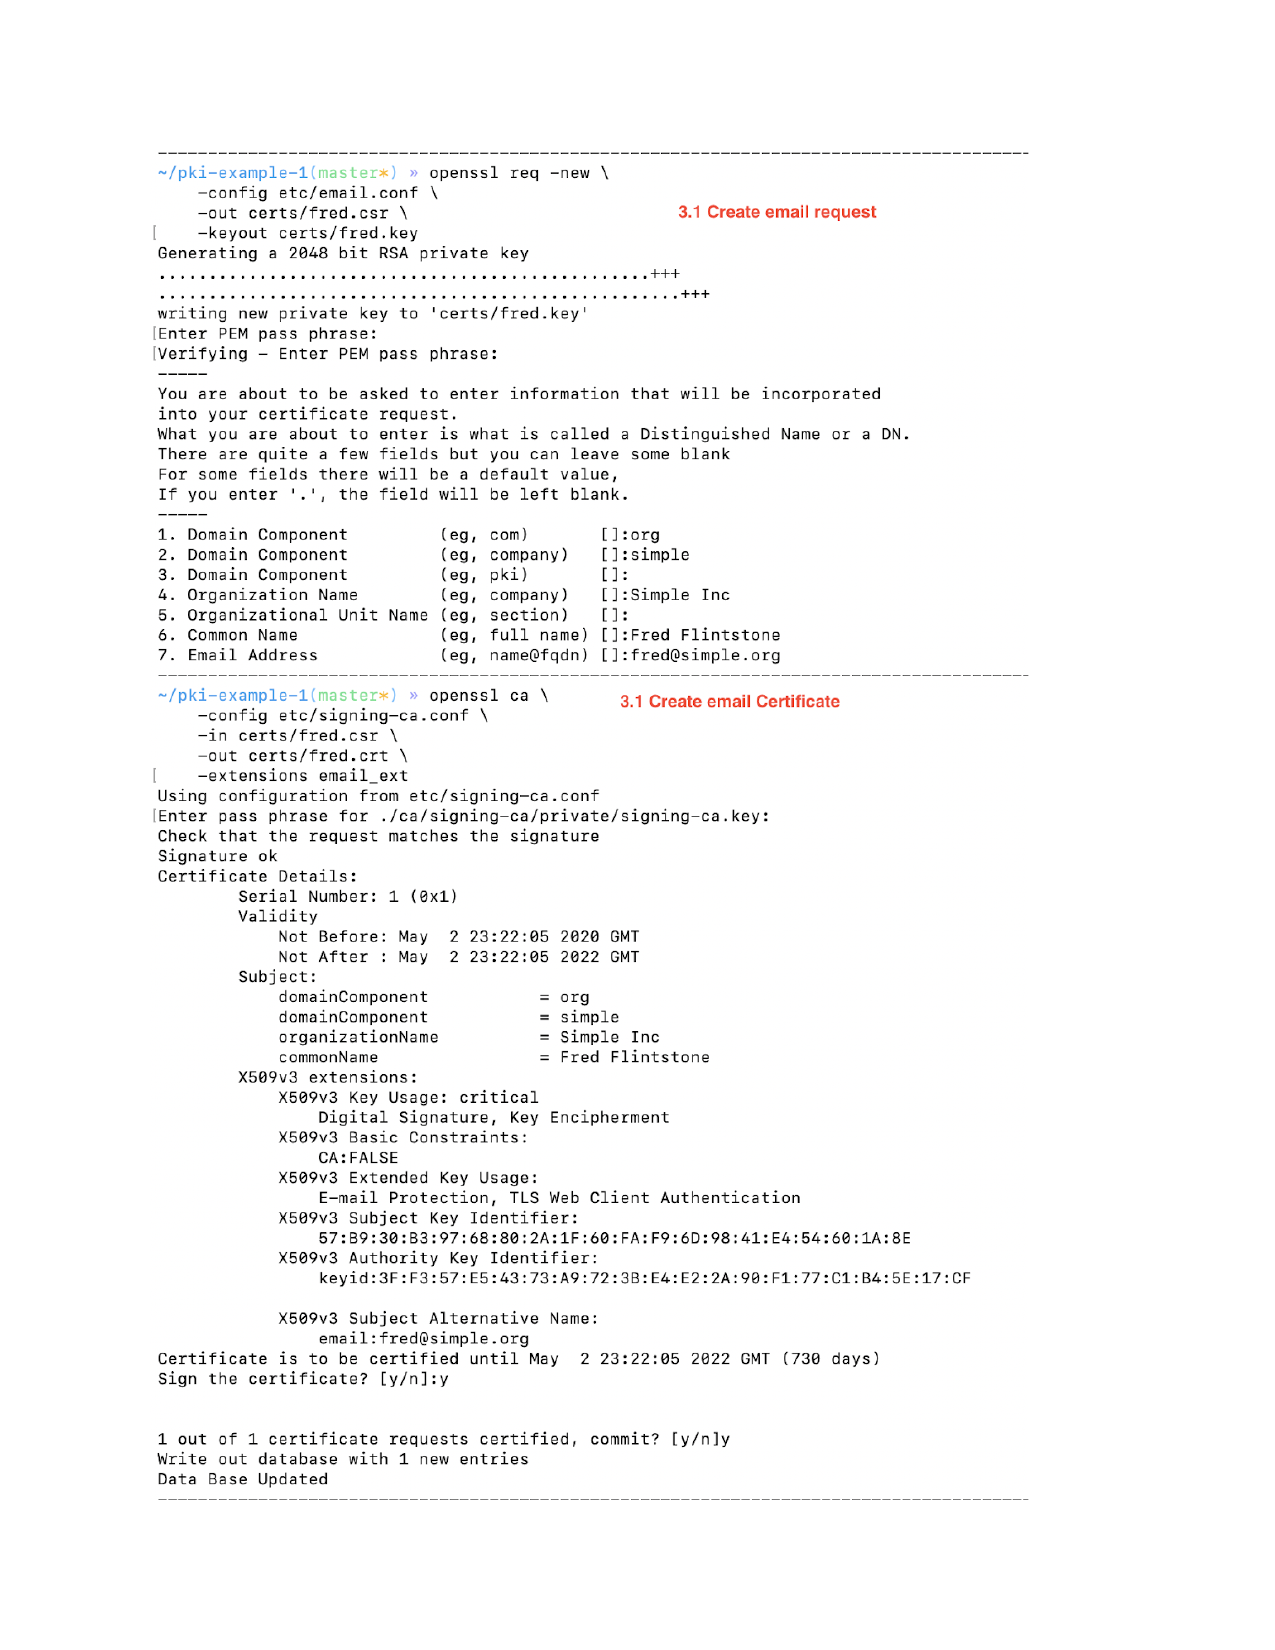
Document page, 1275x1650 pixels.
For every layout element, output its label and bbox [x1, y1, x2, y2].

picture [150, 150, 1029, 1500]
